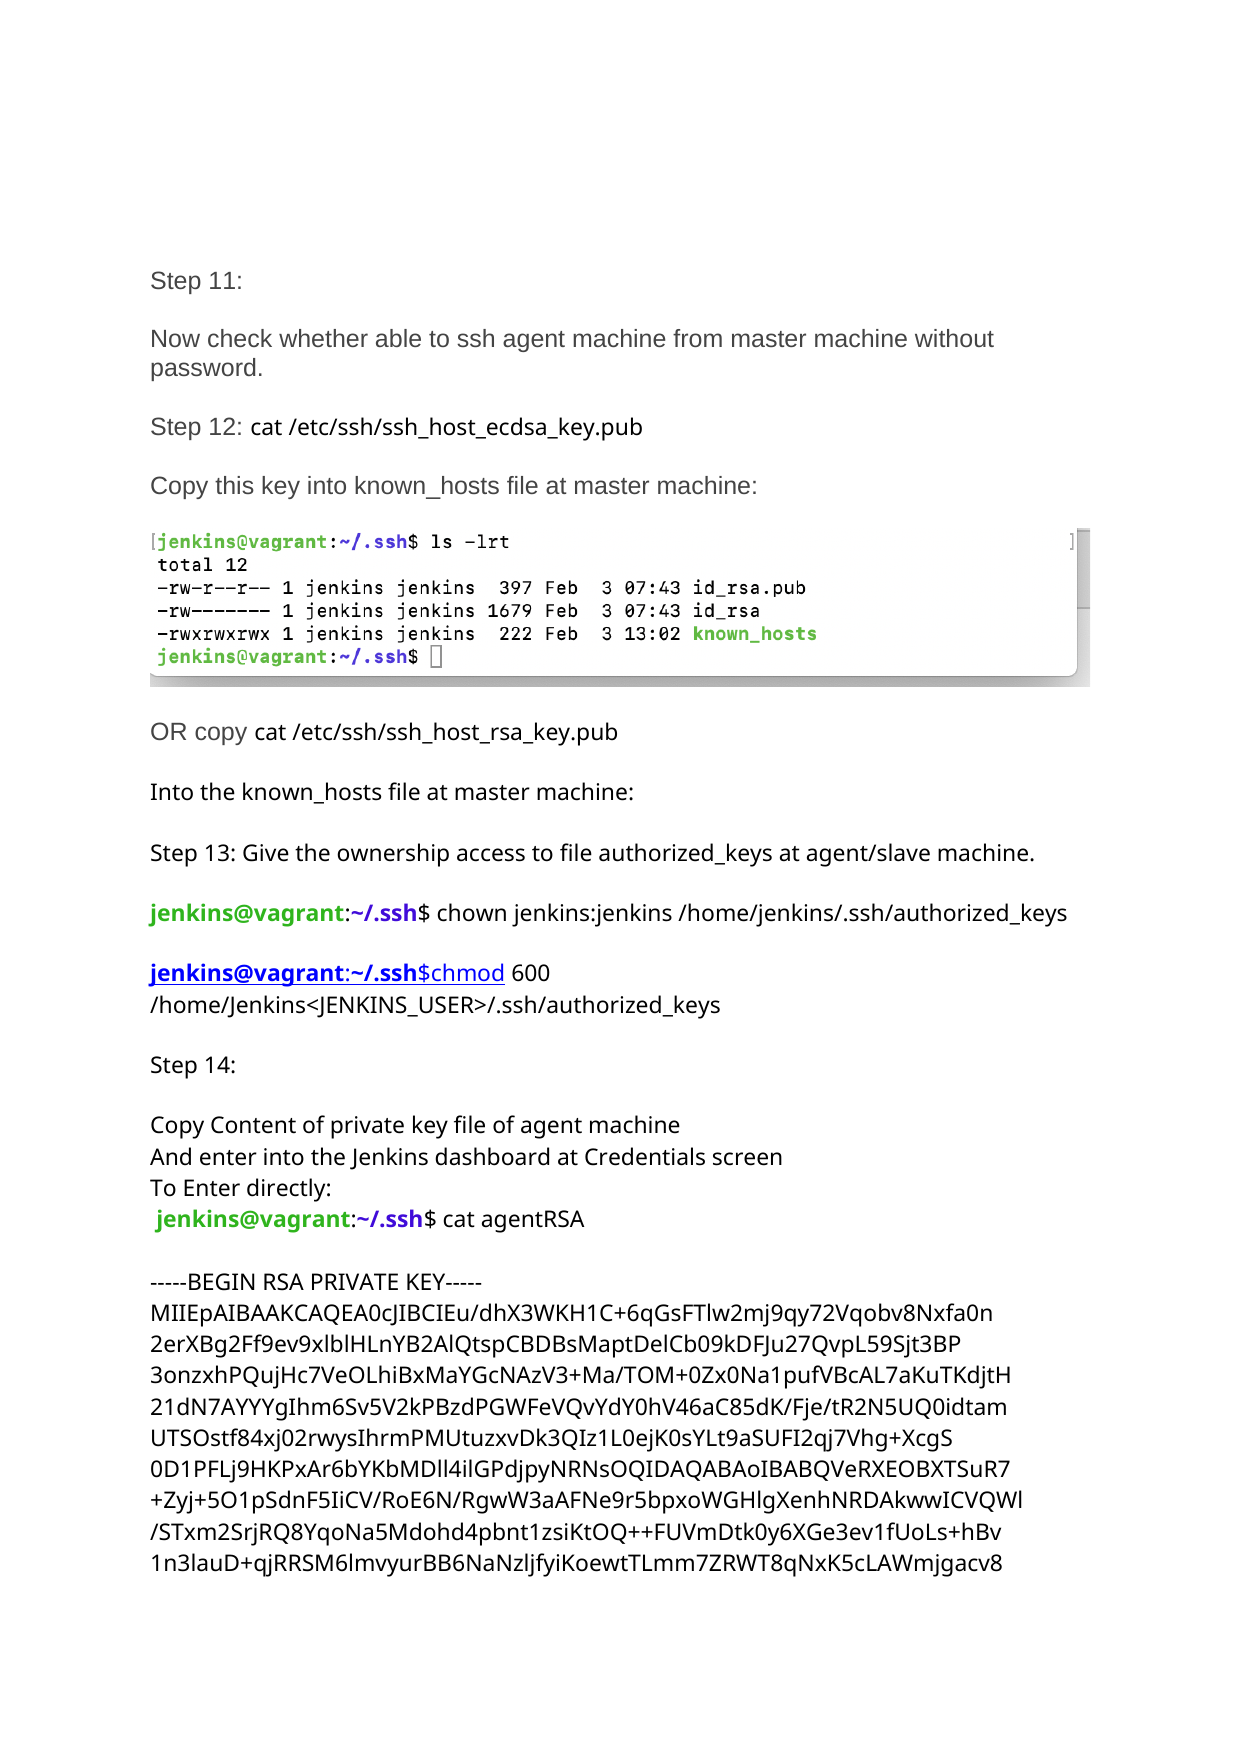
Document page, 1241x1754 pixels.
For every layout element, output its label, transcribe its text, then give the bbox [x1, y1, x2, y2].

text To Enter directly: [150, 1172, 1090, 1203]
text +Zyj+5O1pSdnF5IiCV/RoE6N/RgwW3aAFNe9r5bpxoWGHlgXenhNRDAkwwICVQWl [150, 1484, 1090, 1516]
text jenkins@vagrant:~/.ssh$chmod 600 /home/Jenkins<JENKINS_USER>/.ssh/authorized_keys [150, 957, 1090, 1020]
text Copy Content of private key file of agent machine [150, 1109, 1090, 1141]
text Step 14: [150, 1049, 1090, 1080]
text jenkins@vagrant:~/.ssh$ cat agentRSA [150, 1203, 1090, 1234]
text -----BEGIN RSA PRIVATE KEY----- [150, 1266, 1090, 1297]
text 3onzxhPQujHc7VeOLhiBxMaYGcNAzV3+Ma/TOM+0Zx0Na1pufVBcAL7aKuTKdjtH [150, 1359, 1090, 1391]
text MIIEpAIBAAKCAQEA0cJIBCIEu/dhX3WKH1C+6qGsFTlw2mj9qy72Vqobv8Nxfa0n [150, 1297, 1090, 1328]
text Step 13: Give the ownership access to file authorized_keys at agent/slave machine. [150, 837, 1090, 868]
text Step 11: [150, 266, 1090, 294]
text And enter into the Jenkins dashboard at Credentials screen [150, 1141, 1090, 1172]
text Step 12: cat /etc/ssh/ssh_host_ecdsa_key.pub [150, 410, 1090, 442]
text OR copy cat /etc/ssh/ssh_host_rsa_key.pub [150, 716, 1090, 747]
text jenkins@vagrant:~/.ssh$ chown jenkins:jenkins /home/jenkins/.ssh/authorized_keys [150, 897, 1090, 928]
text 21dN7AYYYgIhm6Sv5V2kPBzdPGWFeVQvYdY0hV46aC85dK/Fje/tR2N5UQ0idtam [150, 1391, 1090, 1422]
text /STxm2SrjRQ8YqoNa5Mdohd4pbnt1zsiKtOQ++FUVmDtk0y6XGe3ev1fUoLs+hBv [150, 1516, 1090, 1547]
text Copy this key into known_hosts file at master machine: [150, 471, 1090, 499]
text Into the known_hosts file at master machine: [150, 776, 1090, 807]
text 2erXBg2Ff9ev9xlblHLnYB2AlQtspCBDBsMaptDelCb09kDFJu27QvpL59Sjt3BP [150, 1328, 1090, 1359]
picture [150, 528, 1091, 687]
text 0D1PFLj9HKPxAr6bYKbMDll4ilGPdjpyNRNsOQIDAQABAoIBABQVeRXEOBXTSuR7 [150, 1453, 1090, 1484]
text Now check whether able to ssh agent machine from master machine without password. [150, 324, 1090, 381]
text UTSOstf84xj02rwysIhrmPMUtuzxvDk3QIz1L0ejK0sYLt9aSUFI2qj7Vhg+XcgS [150, 1422, 1090, 1453]
text 1n3lauD+qjRRSM6lmvyurBB6NaNzljfyiKoewtTLmm7ZRWT8qNxK5cLAWmjgacv8 [150, 1547, 1090, 1578]
